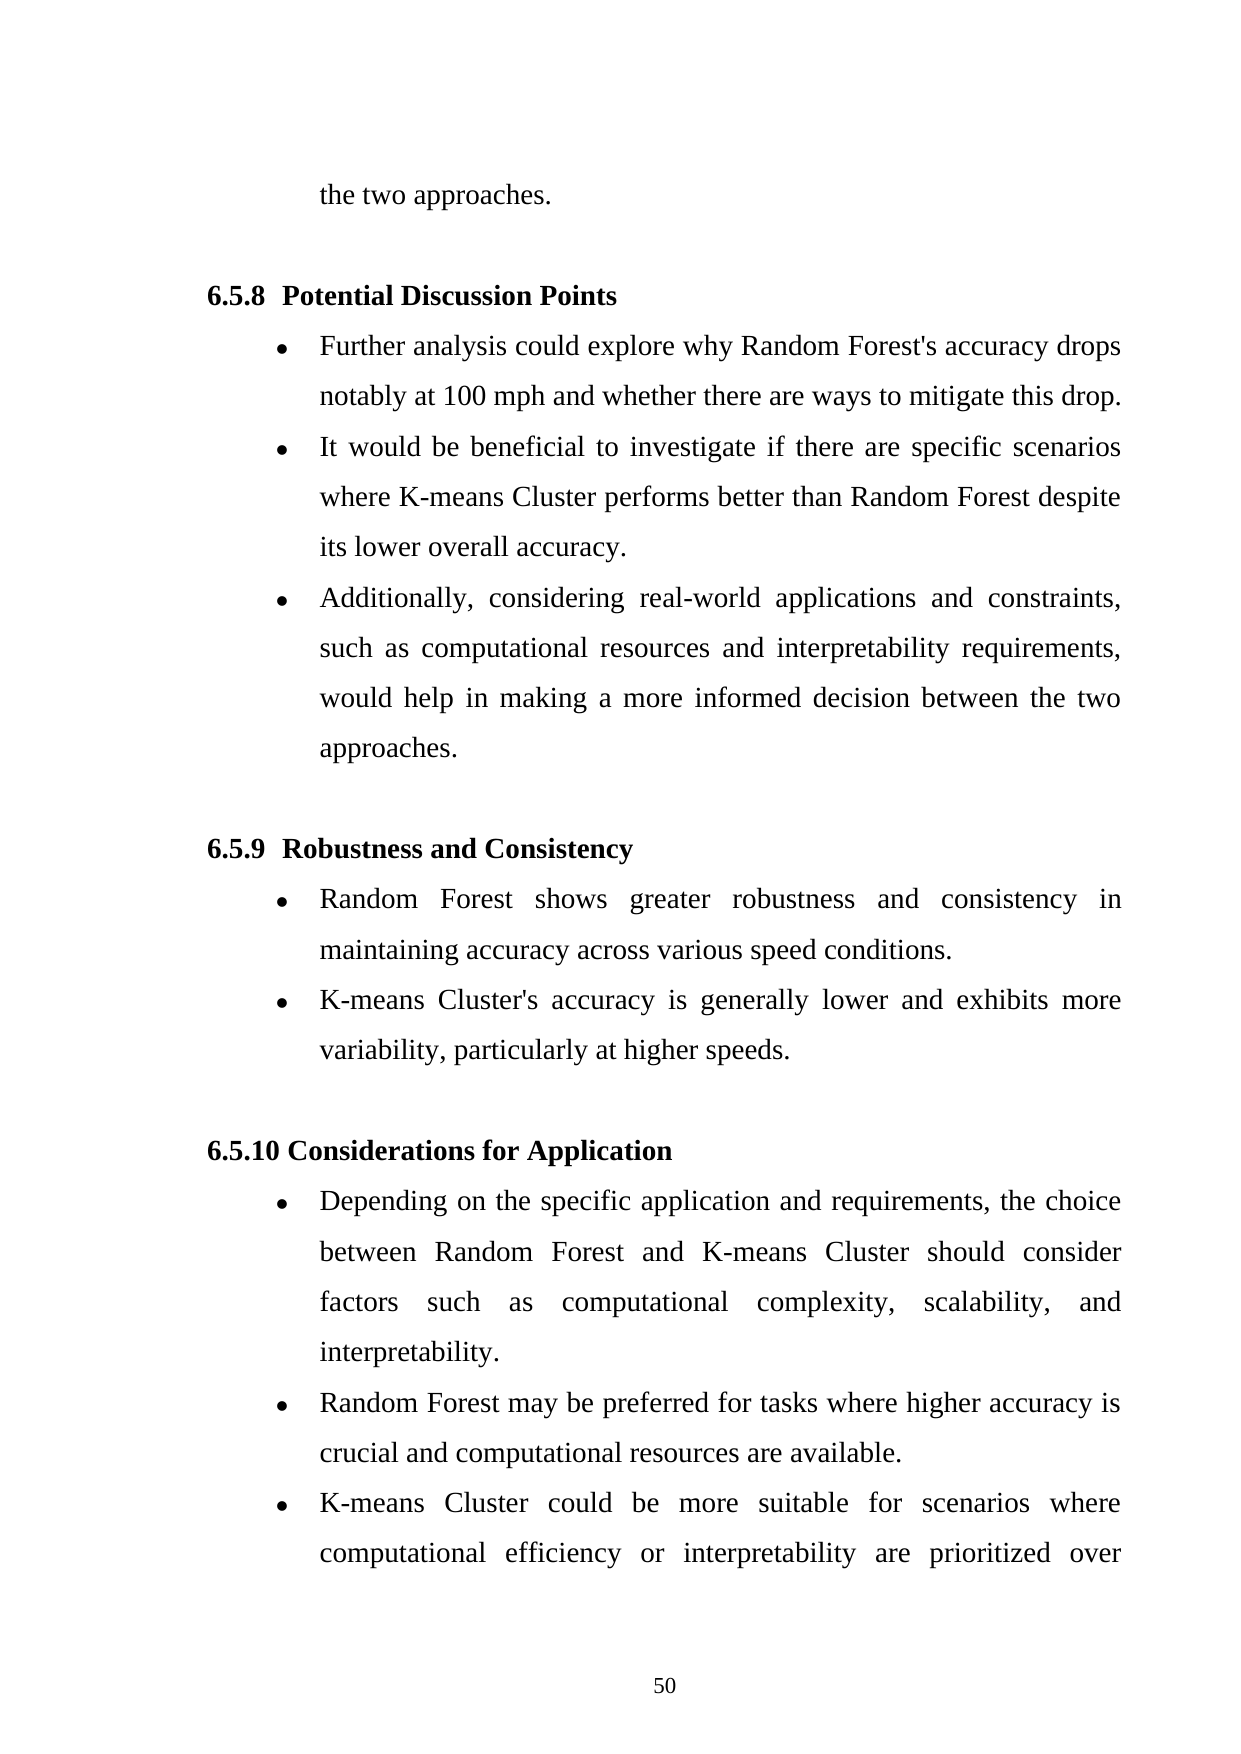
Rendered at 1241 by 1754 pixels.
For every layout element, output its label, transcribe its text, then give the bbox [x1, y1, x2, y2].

list Further analysis could explore why Random Forest's accuracy drops notably at 100 mph and whether there are ways to mitigate this drop. [276, 328, 1122, 412]
text 6.5.9 Robustness and Consistency [207, 831, 1122, 865]
text 6.5.10 Considerations for Application [207, 1133, 1122, 1167]
list K-means Cluster's accuracy is generally lower and exhibits more variability, particularly at higher speeds. [276, 982, 1122, 1066]
list Depending on the specific application and requirements, the choice between Random Forest and K-means Cluster should consider factors such as computational complexity, scalability, and interpretability. [276, 1183, 1122, 1368]
list Random Forest may be preferred for tasks where higher accuracy is crucial and computational resources are available. [276, 1385, 1122, 1468]
text 6.5.8 Potential Discussion Points [207, 278, 1122, 311]
list Additionally, considering real-world applications and constraints, such as computational resources and interpretability requirements, would help in making a more informed decision between the two approaches. [276, 580, 1122, 764]
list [276, 1485, 1122, 1569]
list It would be beneficial to investigate if there are specific scenarios where K-means Cluster performs better than Random Forest despite its lower overall accuracy. [276, 429, 1122, 563]
list Random Forest shows greater robustness and consistency in maintaining accuracy across various speed conditions. [276, 882, 1122, 965]
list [276, 177, 1122, 211]
